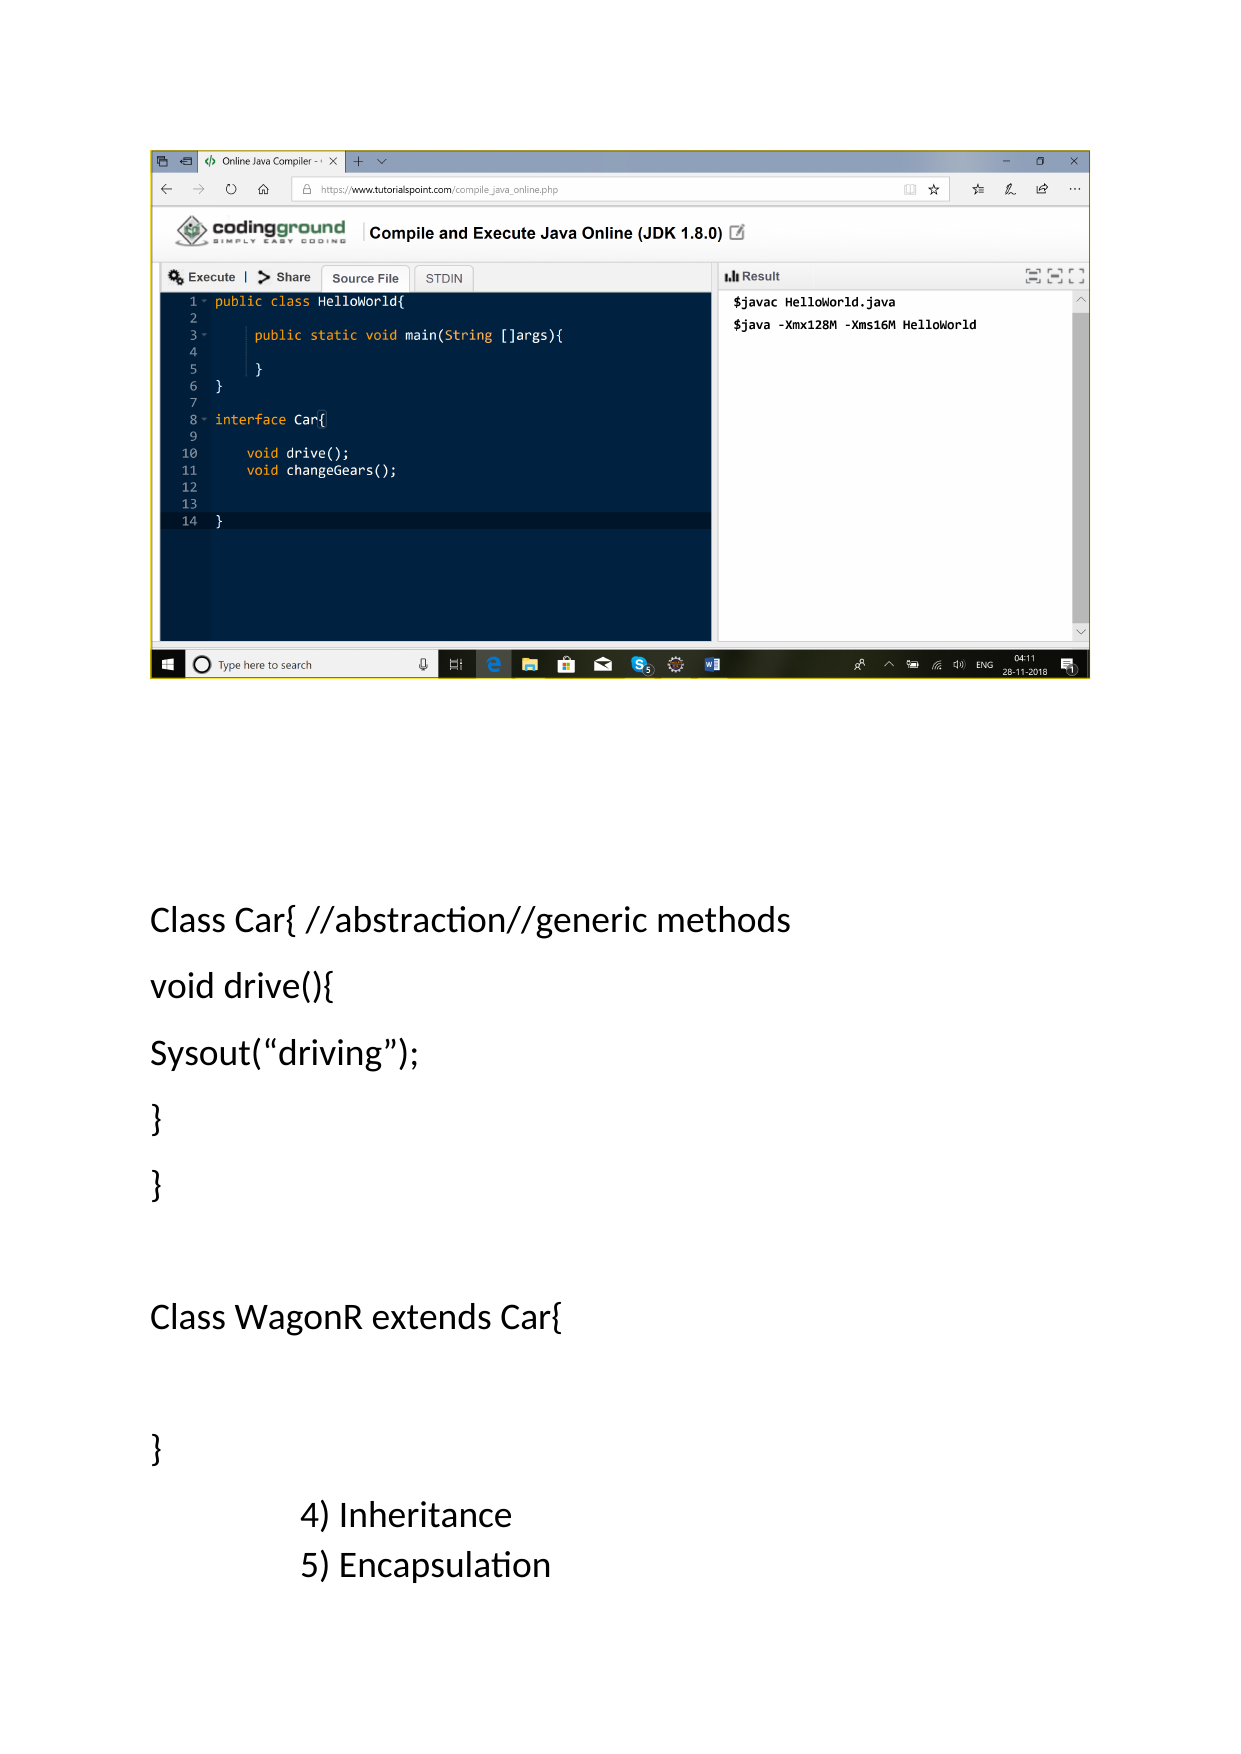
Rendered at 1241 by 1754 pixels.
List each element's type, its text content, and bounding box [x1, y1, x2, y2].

picture [150, 150, 1091, 679]
text Sysout(“driving”); [150, 1028, 1090, 1074]
list Encapsulation [300, 1541, 1090, 1587]
text void drive(){ [150, 962, 1090, 1008]
text } [150, 1161, 1090, 1207]
text Class WagonR extends Car{ [150, 1293, 1090, 1339]
text Class Car{ //abstraction//generic methods [150, 896, 1090, 942]
text } [150, 1425, 1090, 1471]
text } [150, 1094, 1090, 1140]
list Inheritance [300, 1491, 1090, 1537]
